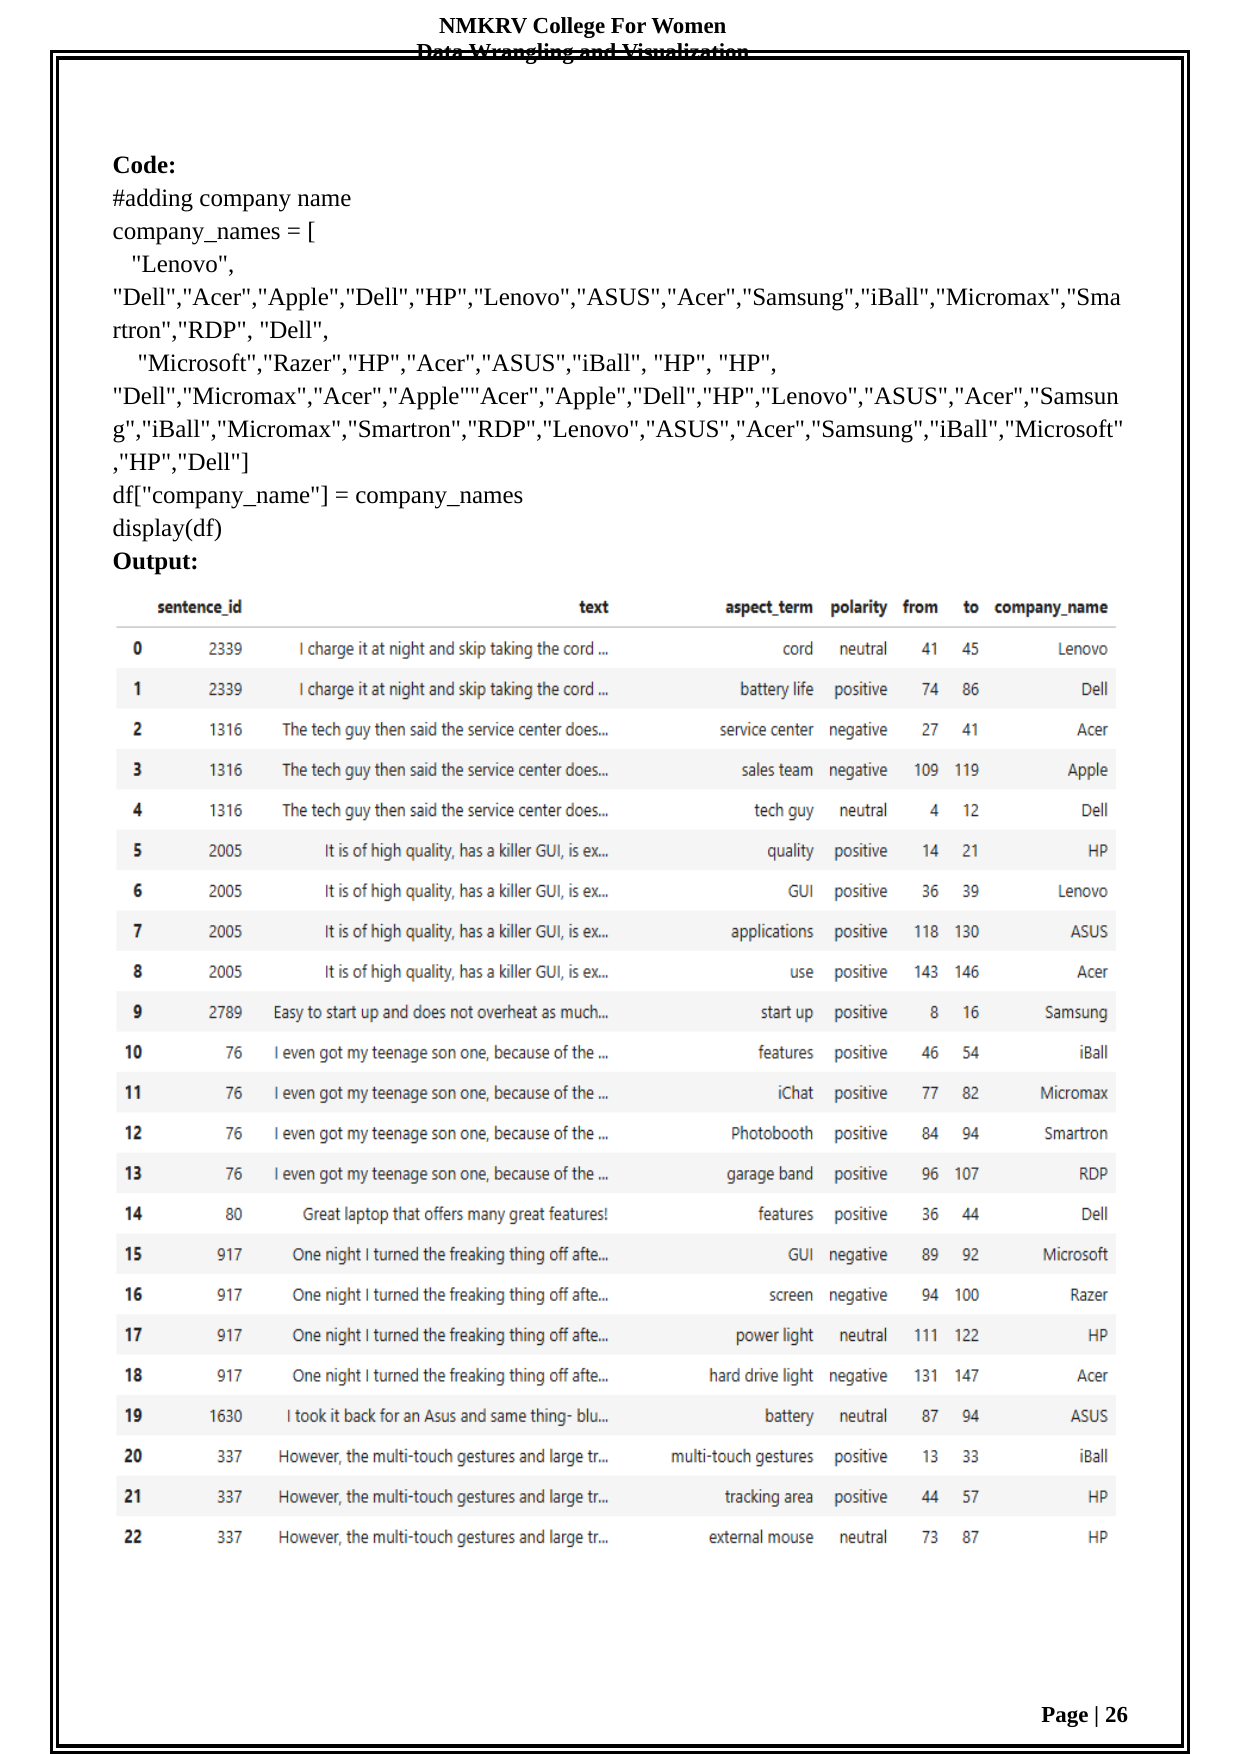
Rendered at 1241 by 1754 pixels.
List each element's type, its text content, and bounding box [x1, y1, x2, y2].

text Code: [112, 150, 1128, 179]
text "Lenovo", "Dell","Acer","Apple","Dell","HP","Lenovo","ASUS","Acer","Samsung","iBall","Micromax","Smartron","RDP", "Dell", [112, 249, 1128, 344]
text "Microsoft","Razer","HP","Acer","ASUS","iBall", "HP", "HP", "Dell","Micromax","Acer","Apple""Acer","Apple","Dell","HP","Lenovo","ASUS","Acer","Samsung","iBall","Micromax","Smartron","RDP","Lenovo","ASUS","Acer","Samsung","iBall","Microsoft","HP","Dell"] [112, 348, 1128, 476]
picture [113, 597, 1122, 1554]
text Output: [112, 546, 1128, 575]
text display(df) [112, 513, 1128, 542]
text #adding company name [112, 183, 1128, 212]
text company_names = [ [112, 216, 1128, 245]
text df["company_name"] = company_names [112, 480, 1128, 509]
